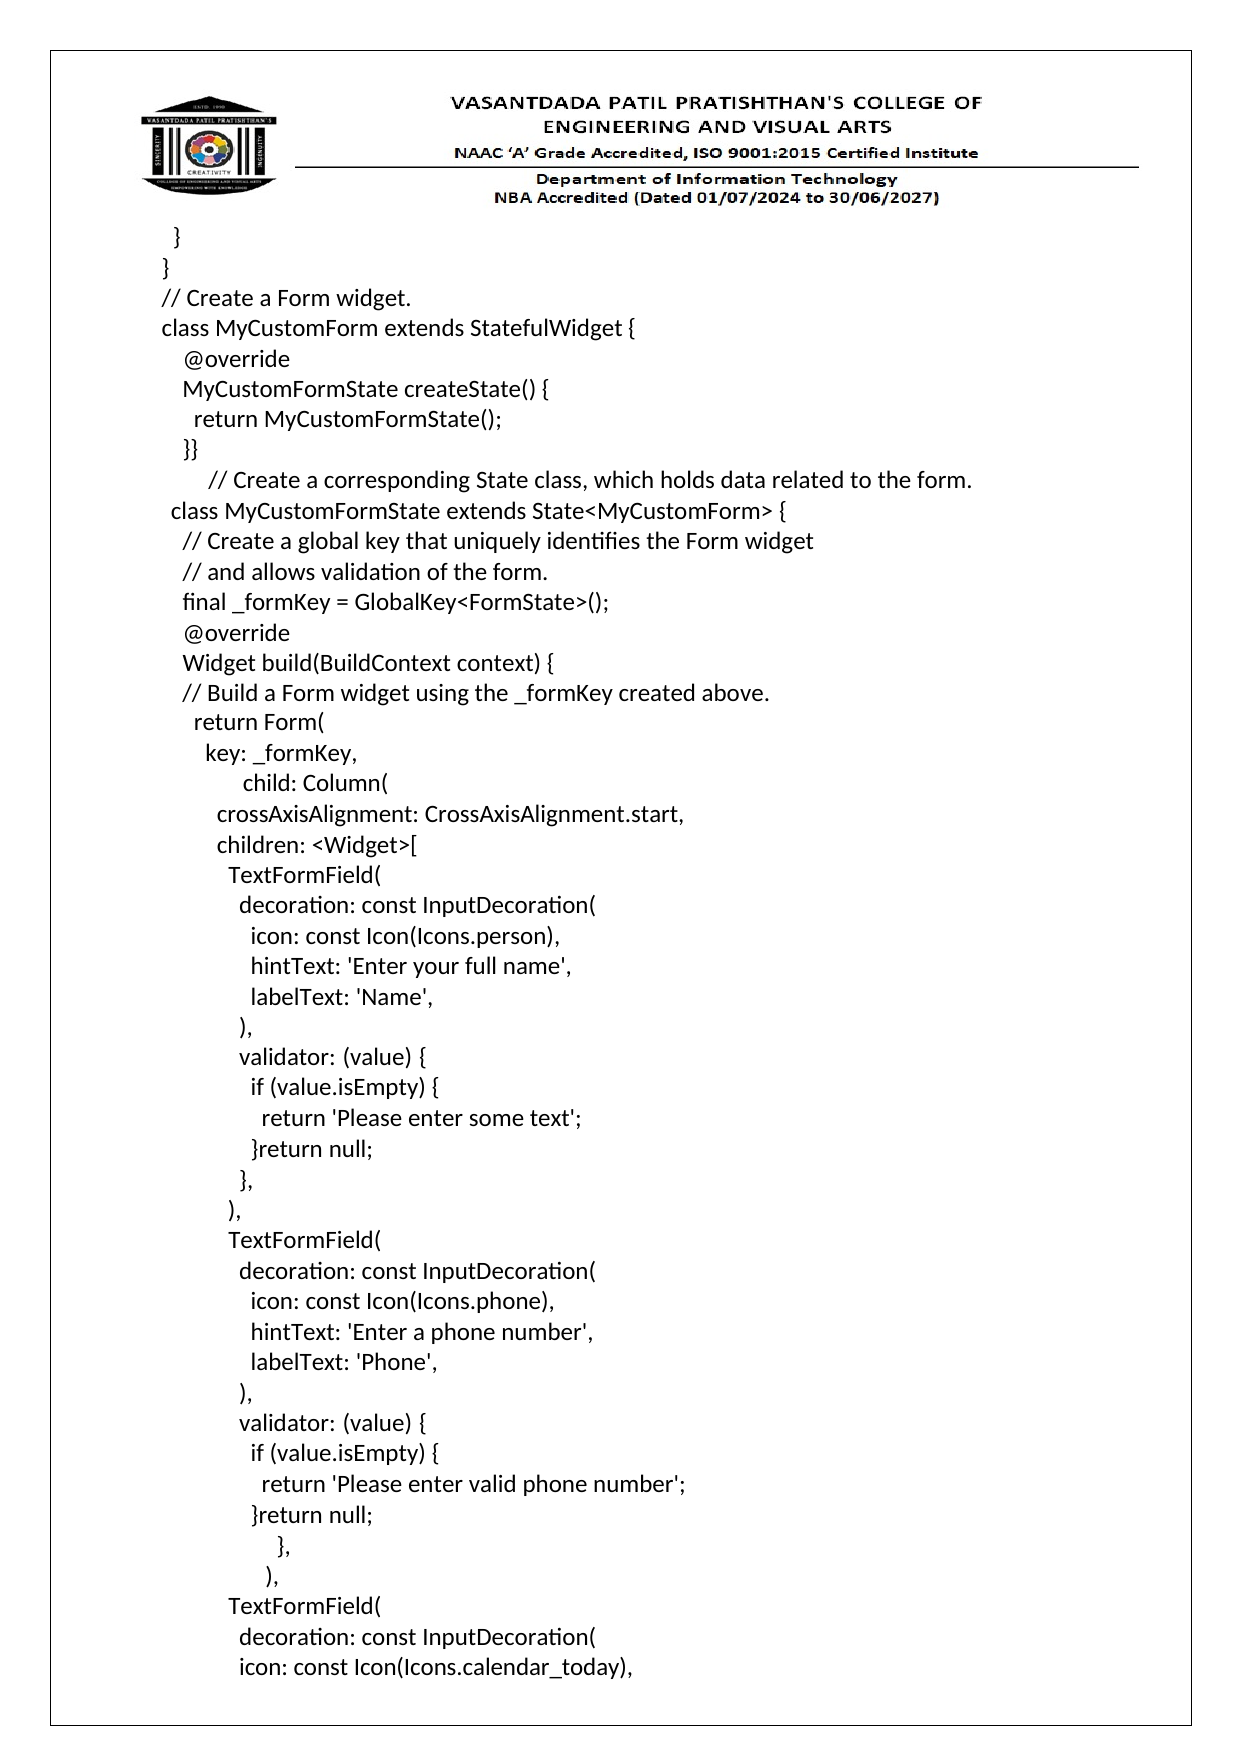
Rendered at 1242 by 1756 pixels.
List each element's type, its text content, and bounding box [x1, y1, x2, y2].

text // Create a global key that uniquely identifies the Form widget [182, 525, 1191, 556]
text ), [228, 1194, 1191, 1224]
text MyCustomFormState createState() { return MyCustomFormState(); [182, 374, 552, 434]
text class MyCustomForm extends StatefulWidget { @override [161, 312, 639, 374]
text // Create a Form widget. [161, 282, 1191, 312]
text return 'Please enter valid phone number'; [261, 1468, 1191, 1498]
text // Create a corresponding State class, which holds data related to the form. [208, 464, 1191, 494]
text decoration: const InputDecoration( icon: const Icon(Icons.calendar_today), [239, 1621, 639, 1682]
text }, [239, 1164, 1191, 1194]
text TextFormField( [228, 1224, 1191, 1254]
text Widget build(BuildContext context) { [182, 647, 1191, 677]
text }, [276, 1530, 1191, 1560]
text }return null; [250, 1499, 1191, 1529]
text } [161, 252, 1191, 282]
text } [173, 221, 1191, 252]
text validator: (value) { if (value.isEmpty) { [239, 1408, 440, 1468]
text crossAxisAlignment: CrossAxisAlignment.start, children: <Widget>[ [217, 798, 687, 859]
text ), [265, 1560, 1191, 1591]
text // Build a Form widget using the _formKey created above. return Form( [182, 677, 773, 737]
text @override [182, 617, 1191, 647]
text TextFormField( [228, 1591, 1191, 1621]
text ), [239, 1378, 1191, 1408]
text // and allows validation of the form. [182, 556, 1191, 586]
text decoration: const InputDecoration( icon: const Icon(Icons.person), hintText: 'Enter your full name', labelText: 'Name', [239, 889, 627, 1011]
text }} [182, 434, 1191, 464]
text TextFormField( [228, 859, 1191, 889]
picture [115, 75, 1147, 219]
text key: _formKey, child: Column( [205, 738, 399, 798]
text }return null; [250, 1133, 1191, 1164]
text final _formKey = GlobalKey<FormState>(); [182, 586, 1191, 617]
text ), [239, 1012, 1191, 1042]
text class MyCustomFormState extends State<MyCustomForm> { [171, 495, 1191, 525]
text return 'Please enter some text'; [261, 1102, 1191, 1132]
text validator: (value) { if (value.isEmpty) { [239, 1042, 440, 1102]
text decoration: const InputDecoration( icon: const Icon(Icons.phone), hintText: 'Enter a phone number', labelText: 'Phone', [239, 1255, 627, 1377]
